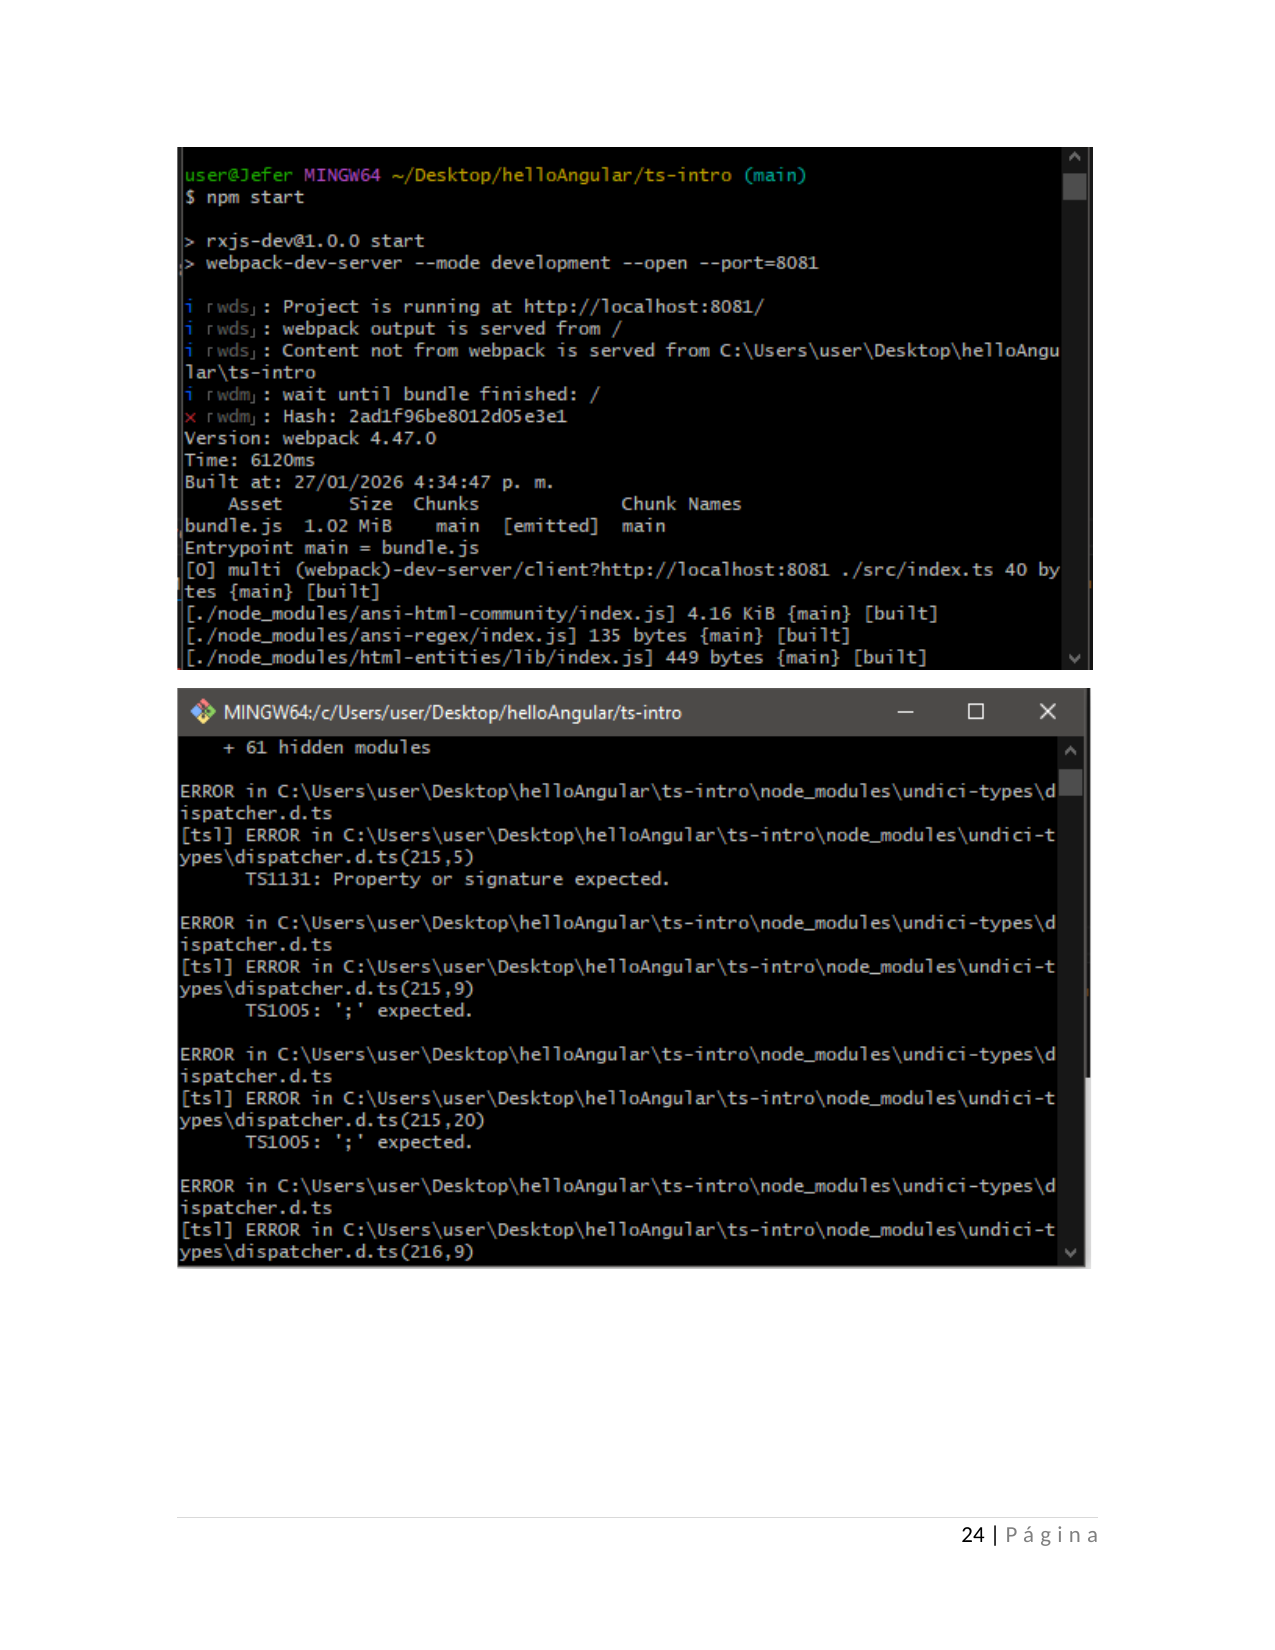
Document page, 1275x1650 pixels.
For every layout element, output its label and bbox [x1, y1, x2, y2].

picture [177, 688, 1092, 1269]
picture [177, 147, 1093, 670]
